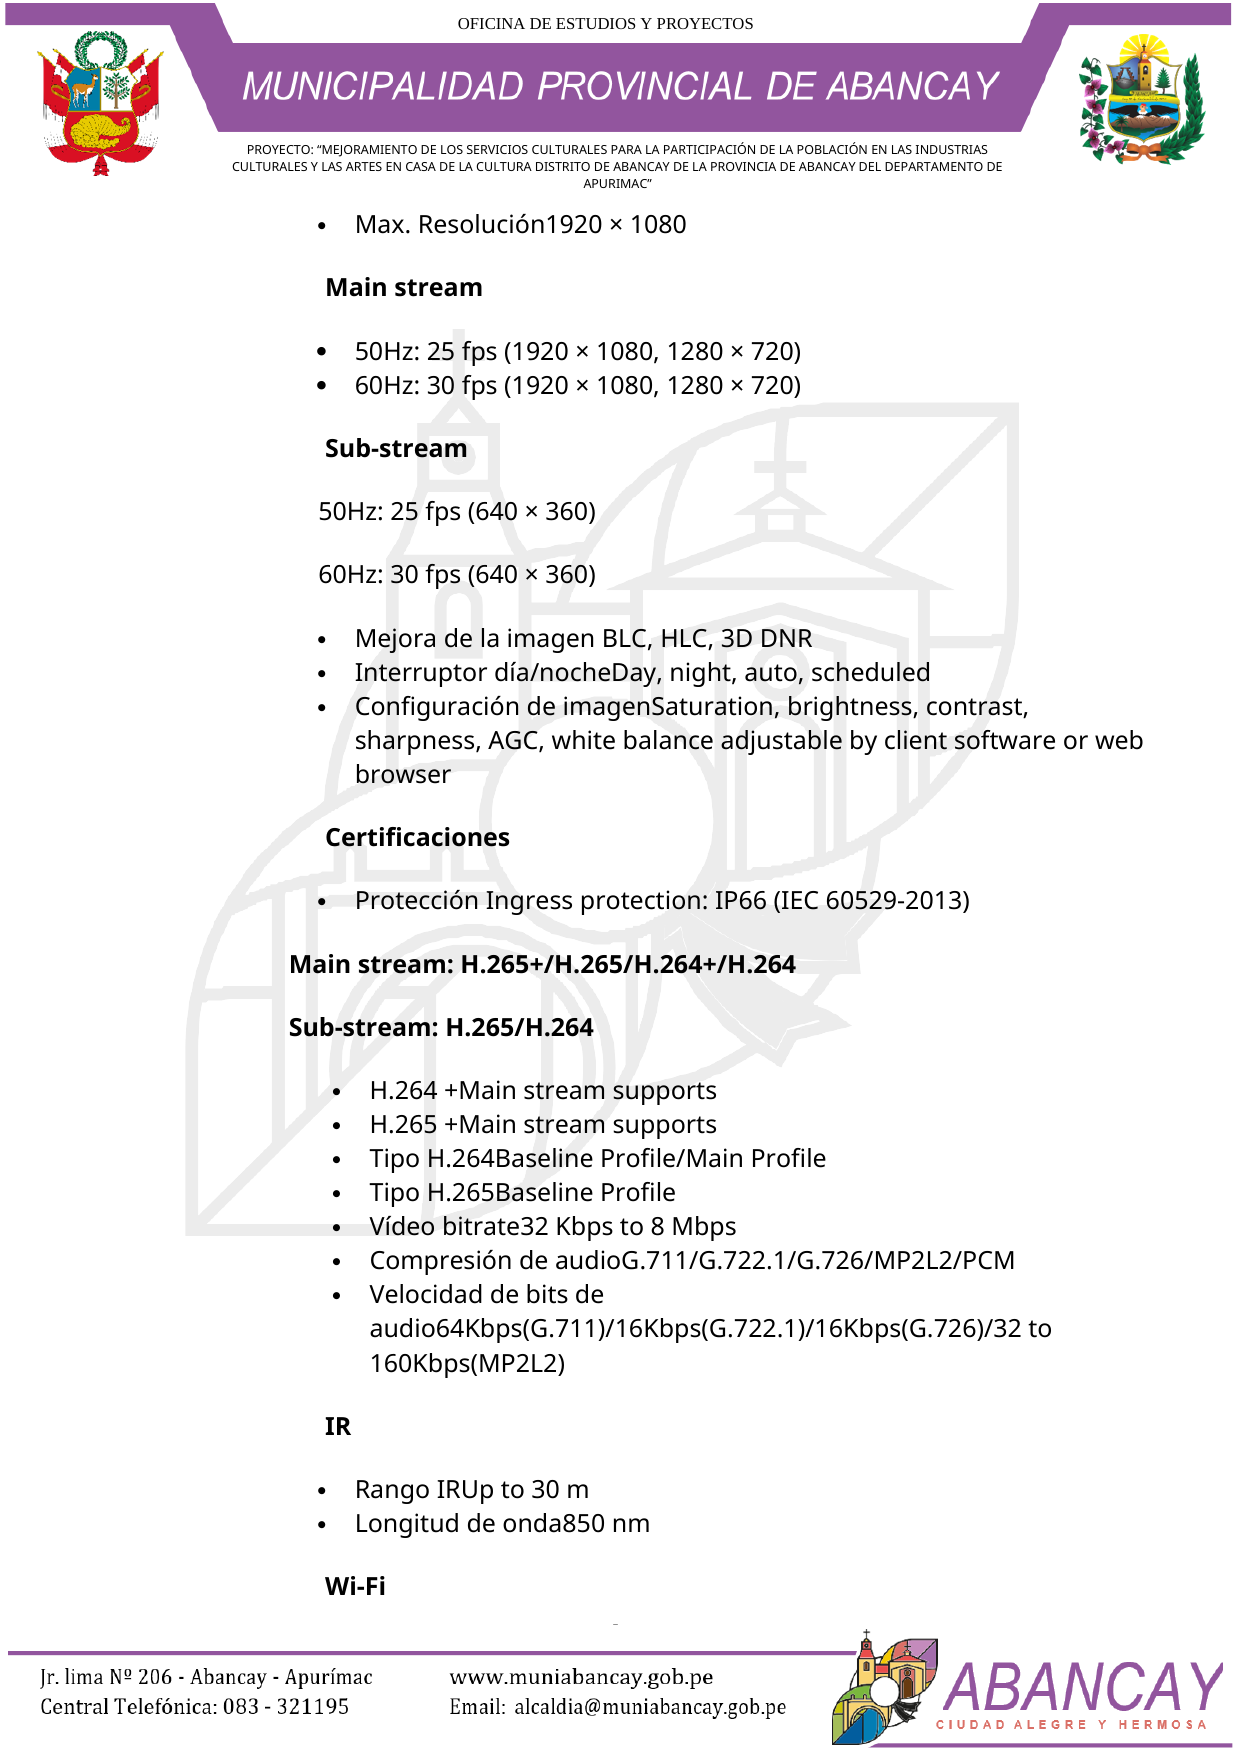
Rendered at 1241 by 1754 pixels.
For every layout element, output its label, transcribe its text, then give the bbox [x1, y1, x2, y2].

text Sub-stream: H.265/H.264 [288, 1009, 1152, 1043]
list Longitud de onda850 nm [318, 1506, 1152, 1540]
text Wi-Fi [325, 1569, 1152, 1603]
text 50Hz: 25 fps (640 × 360) [318, 494, 1152, 528]
list Configuración de imagenSaturation, brightness, contrast, sharpness, AGC, white balance adjustable by client software or web browser [318, 688, 1152, 791]
text Main stream [325, 270, 1152, 304]
text IR [325, 1408, 1152, 1442]
list H.264 +Main stream supports [333, 1073, 1152, 1107]
picture [8, 1624, 1233, 1751]
list Tipo H.264Baseline Profile/Main Profile [333, 1141, 1152, 1175]
list Tipo H.265Baseline Profile [333, 1175, 1152, 1209]
picture [185, 329, 1019, 1236]
text 60Hz: 30 fps (640 × 360) [318, 557, 1152, 591]
text Certificaciones [325, 820, 1152, 854]
list Velocidad de bits de audio64Kbps(G.711)/16Kbps(G.722.1)/16Kbps(G.726)/32 to 160Kbps(MP2L2) [333, 1277, 1152, 1379]
list Max. Resolución1920 × 1080 [318, 192, 1152, 241]
list H.265 +Main stream supports [333, 1107, 1152, 1141]
list Protección Ingress protection: IP66 (IEC 60529-2013) [318, 883, 1152, 917]
text Main stream: H.265+/H.265/H.264+/H.264 [288, 946, 1152, 980]
text Sub-stream [325, 431, 1152, 465]
list Mejora de la imagen BLC, HLC, 3D DNR [318, 620, 1152, 654]
list Interruptor día/nocheDay, night, auto, scheduled [318, 654, 1152, 688]
list 50Hz: 25 fps (1920 × 1080, 1280 × 720) [317, 333, 1152, 367]
picture [5, 3, 1232, 180]
list Rango IRUp to 30 m [318, 1472, 1152, 1506]
list Vídeo bitrate32 Kbps to 8 Mbps [333, 1209, 1152, 1243]
list Compresión de audioG.711/G.722.1/G.726/MP2L2/PCM [333, 1243, 1152, 1277]
list 60Hz: 30 fps (1920 × 1080, 1280 × 720) [317, 367, 1152, 401]
